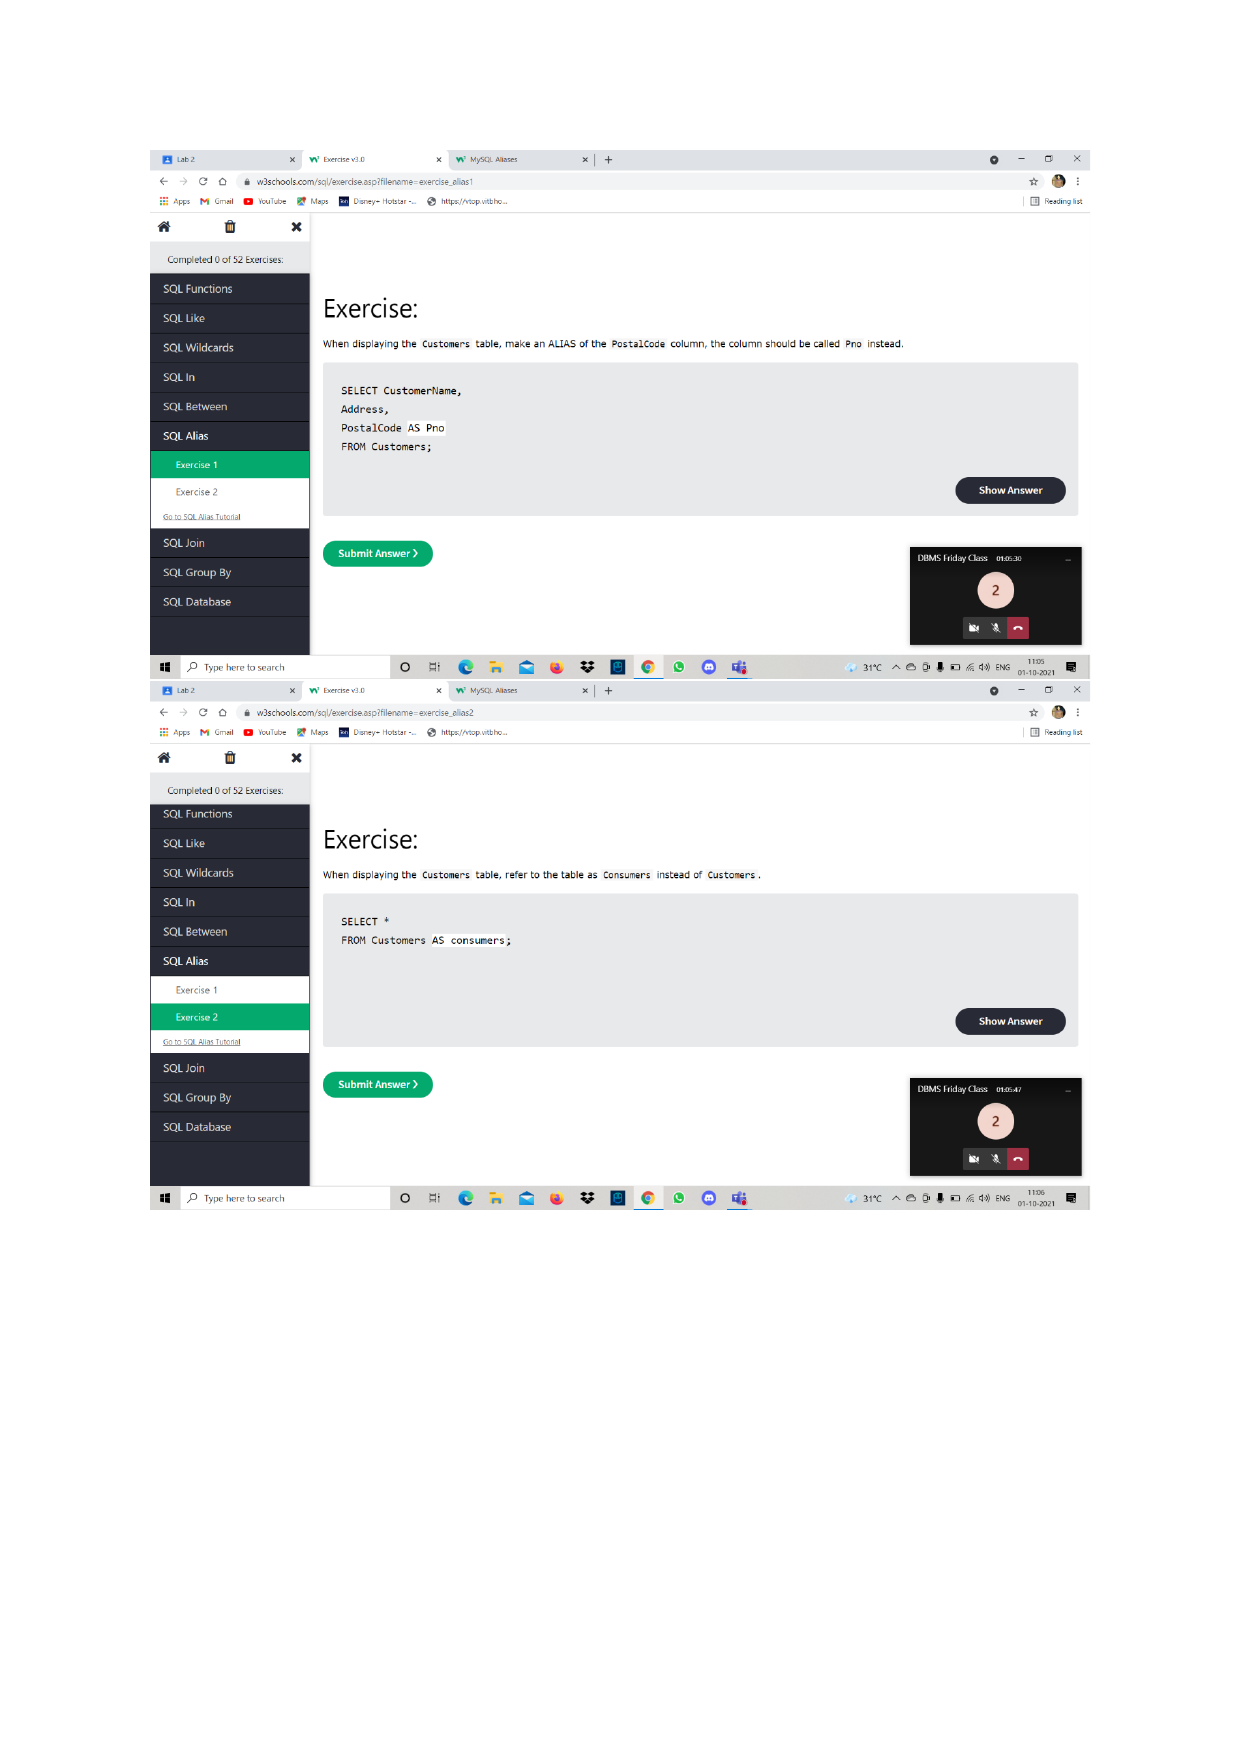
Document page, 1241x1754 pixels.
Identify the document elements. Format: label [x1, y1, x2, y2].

picture [150, 681, 1091, 1210]
picture [150, 150, 1091, 679]
